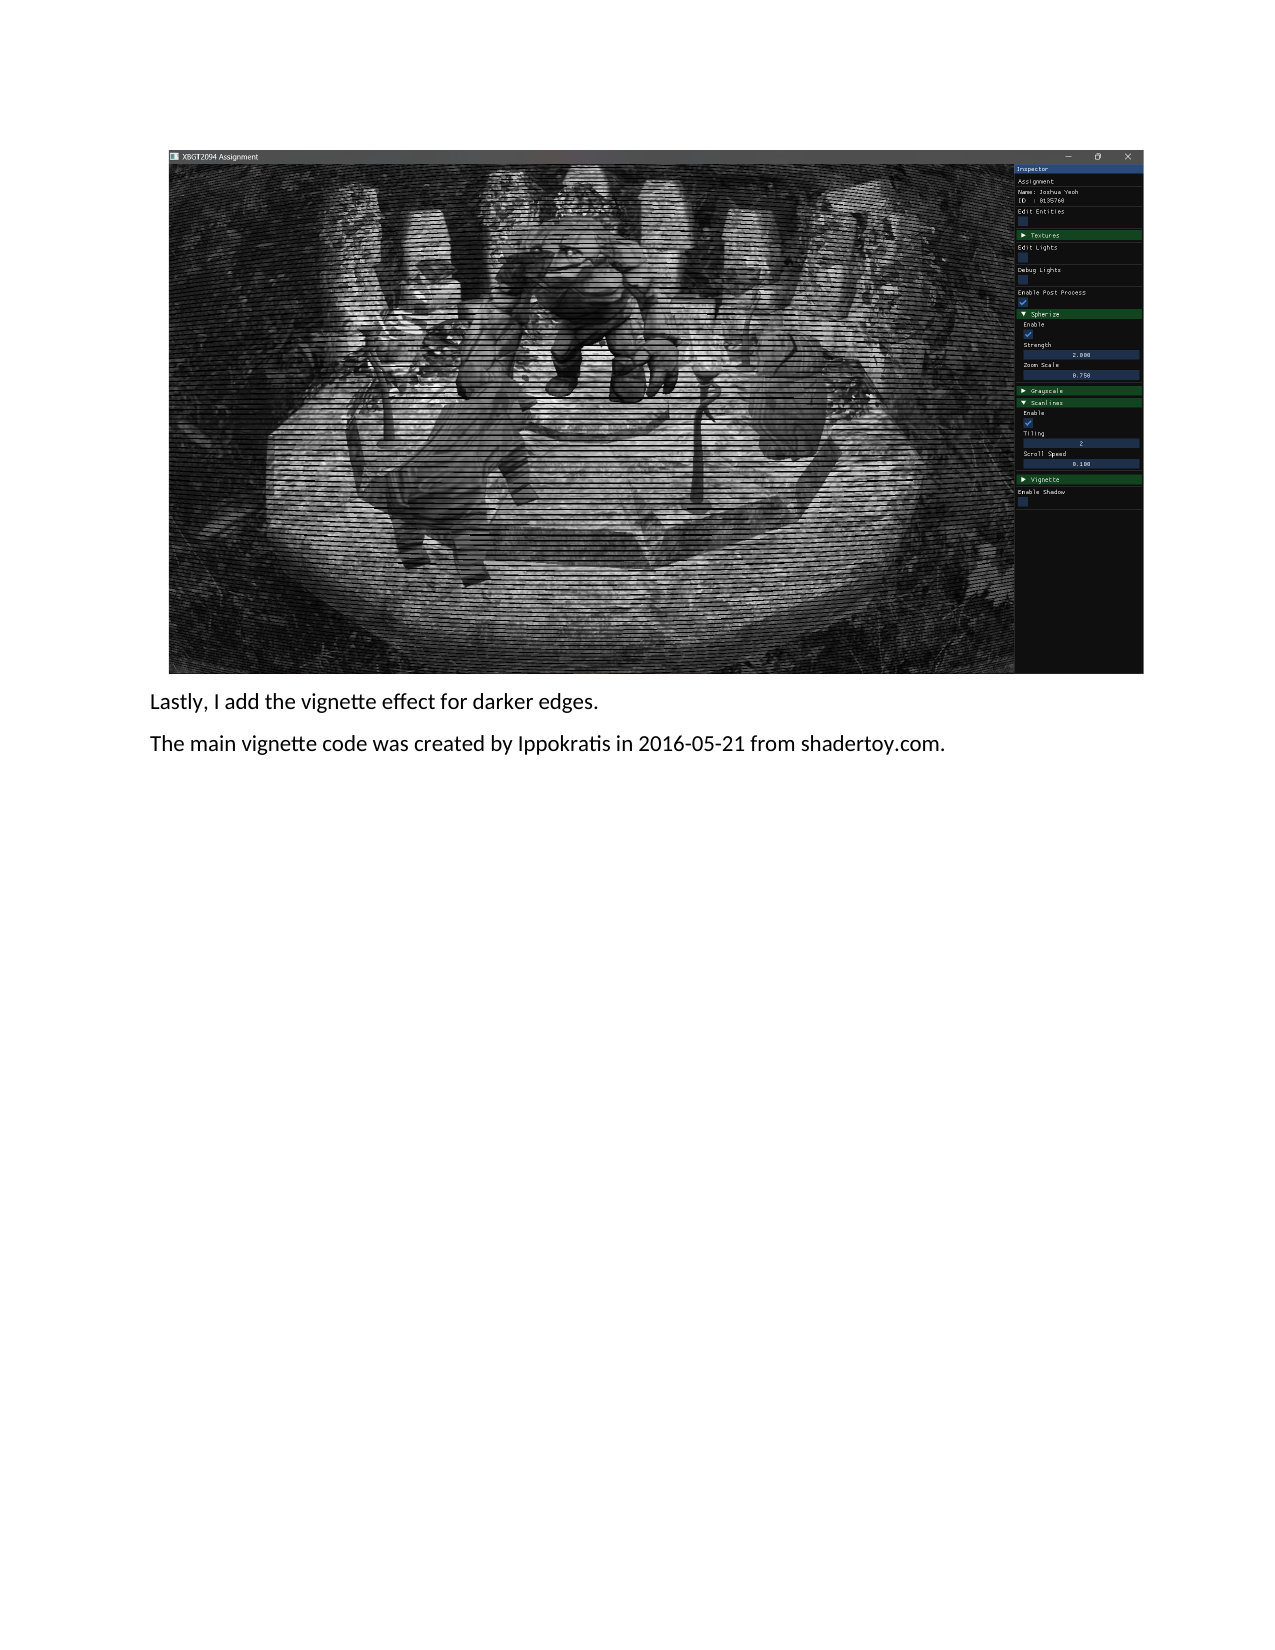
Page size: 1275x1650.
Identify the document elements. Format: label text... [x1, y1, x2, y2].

text Lastly, I add the vignette effect for darker edges. [150, 687, 1125, 715]
text The main vignette code was created by Ippokratis in 2016-05-21 from shadertoy.com. [150, 729, 1125, 757]
